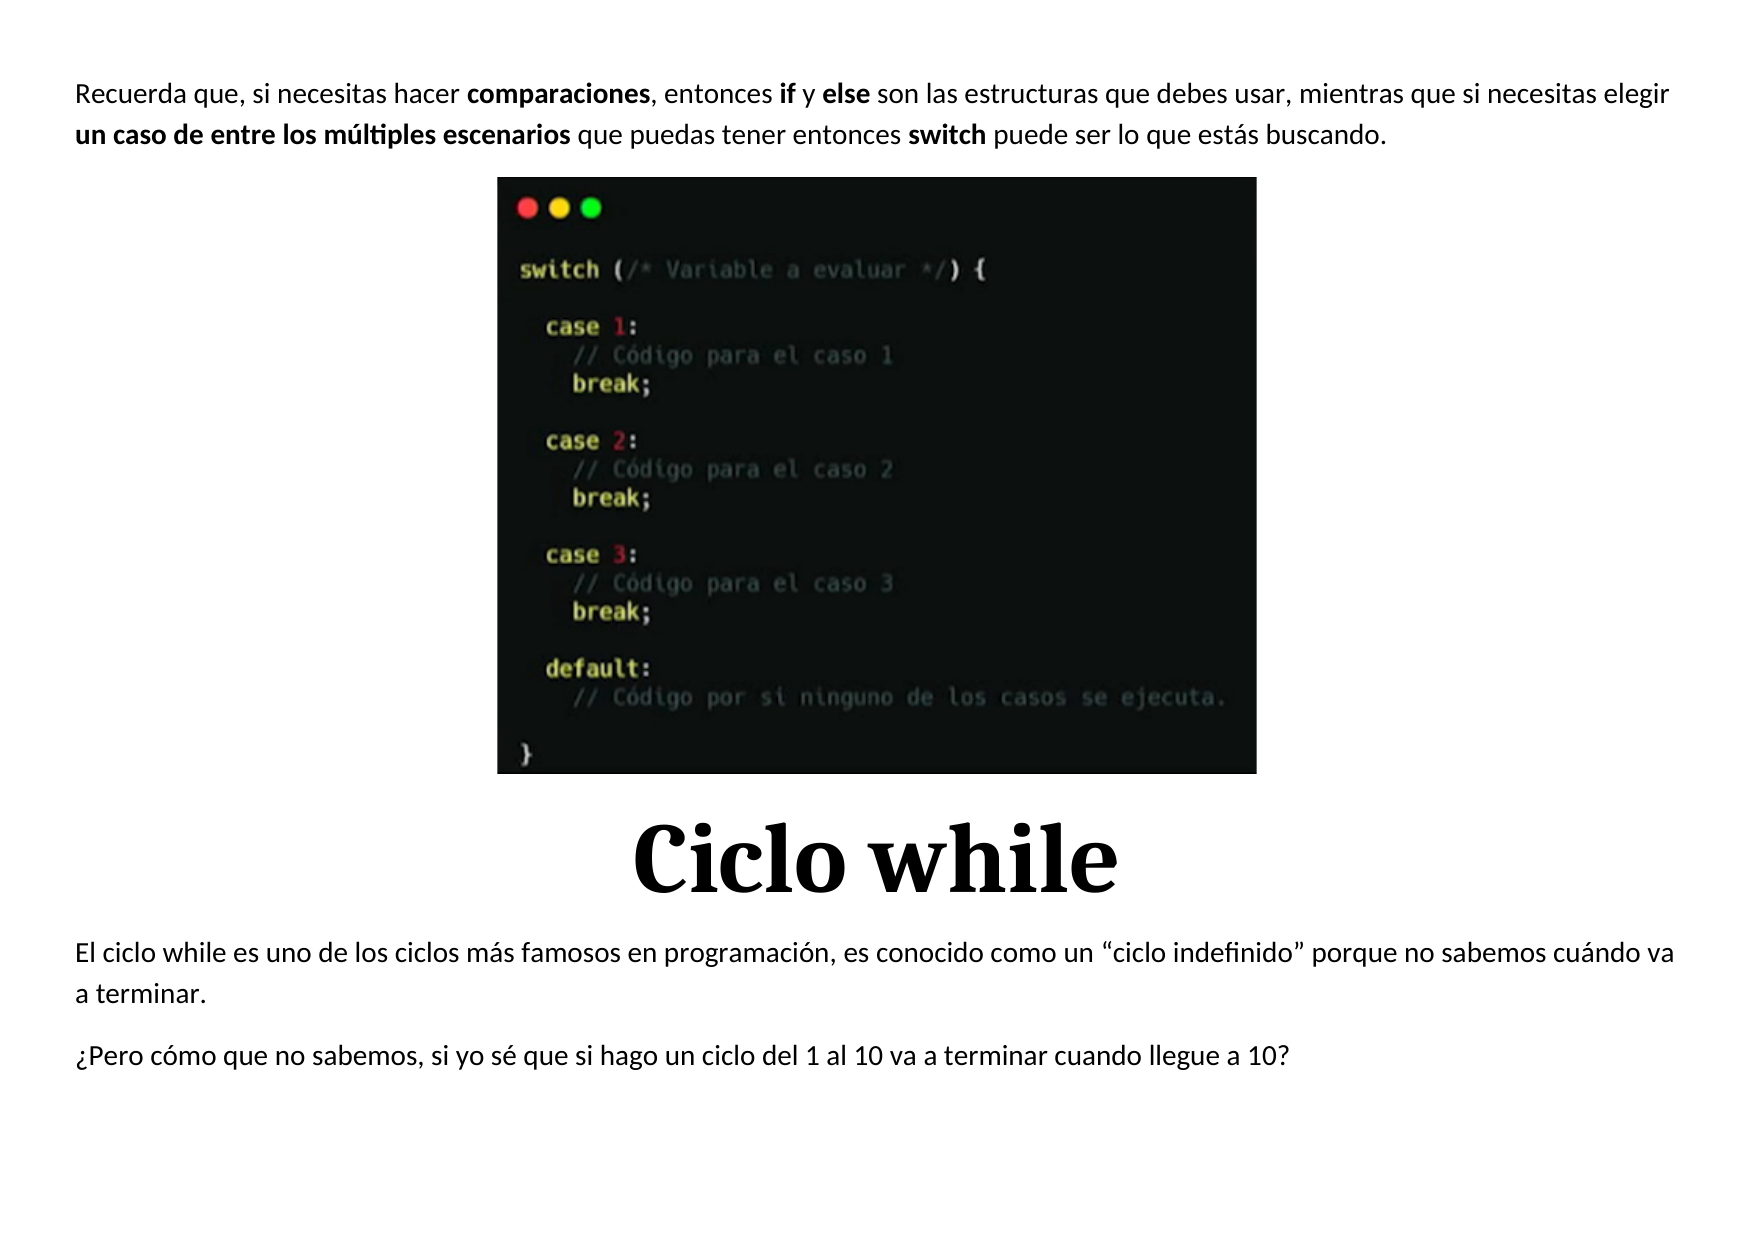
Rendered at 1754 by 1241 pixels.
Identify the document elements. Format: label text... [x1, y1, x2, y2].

text Recuerda que, si necesitas hacer comparaciones, entonces if y else son las estructuras que debes usar, mientras que si necesitas elegir un caso de entre los múltiples escenarios que puedas tener entonces switch puede ser lo que estás buscando. [75, 75, 1679, 152]
text El ciclo while es uno de los ciclos más famosos en programación, es conocido como un “ciclo indefinido” porque no sabemos cuándo va a terminar. [75, 934, 1679, 1011]
text ¿Pero cómo que no sabemos, si yo sé que si hago un ciclo del 1 al 10 va a terminar cuando llegue a 10? [75, 1037, 1679, 1073]
picture [497, 177, 1257, 774]
subtitle Ciclo while [75, 802, 1679, 917]
